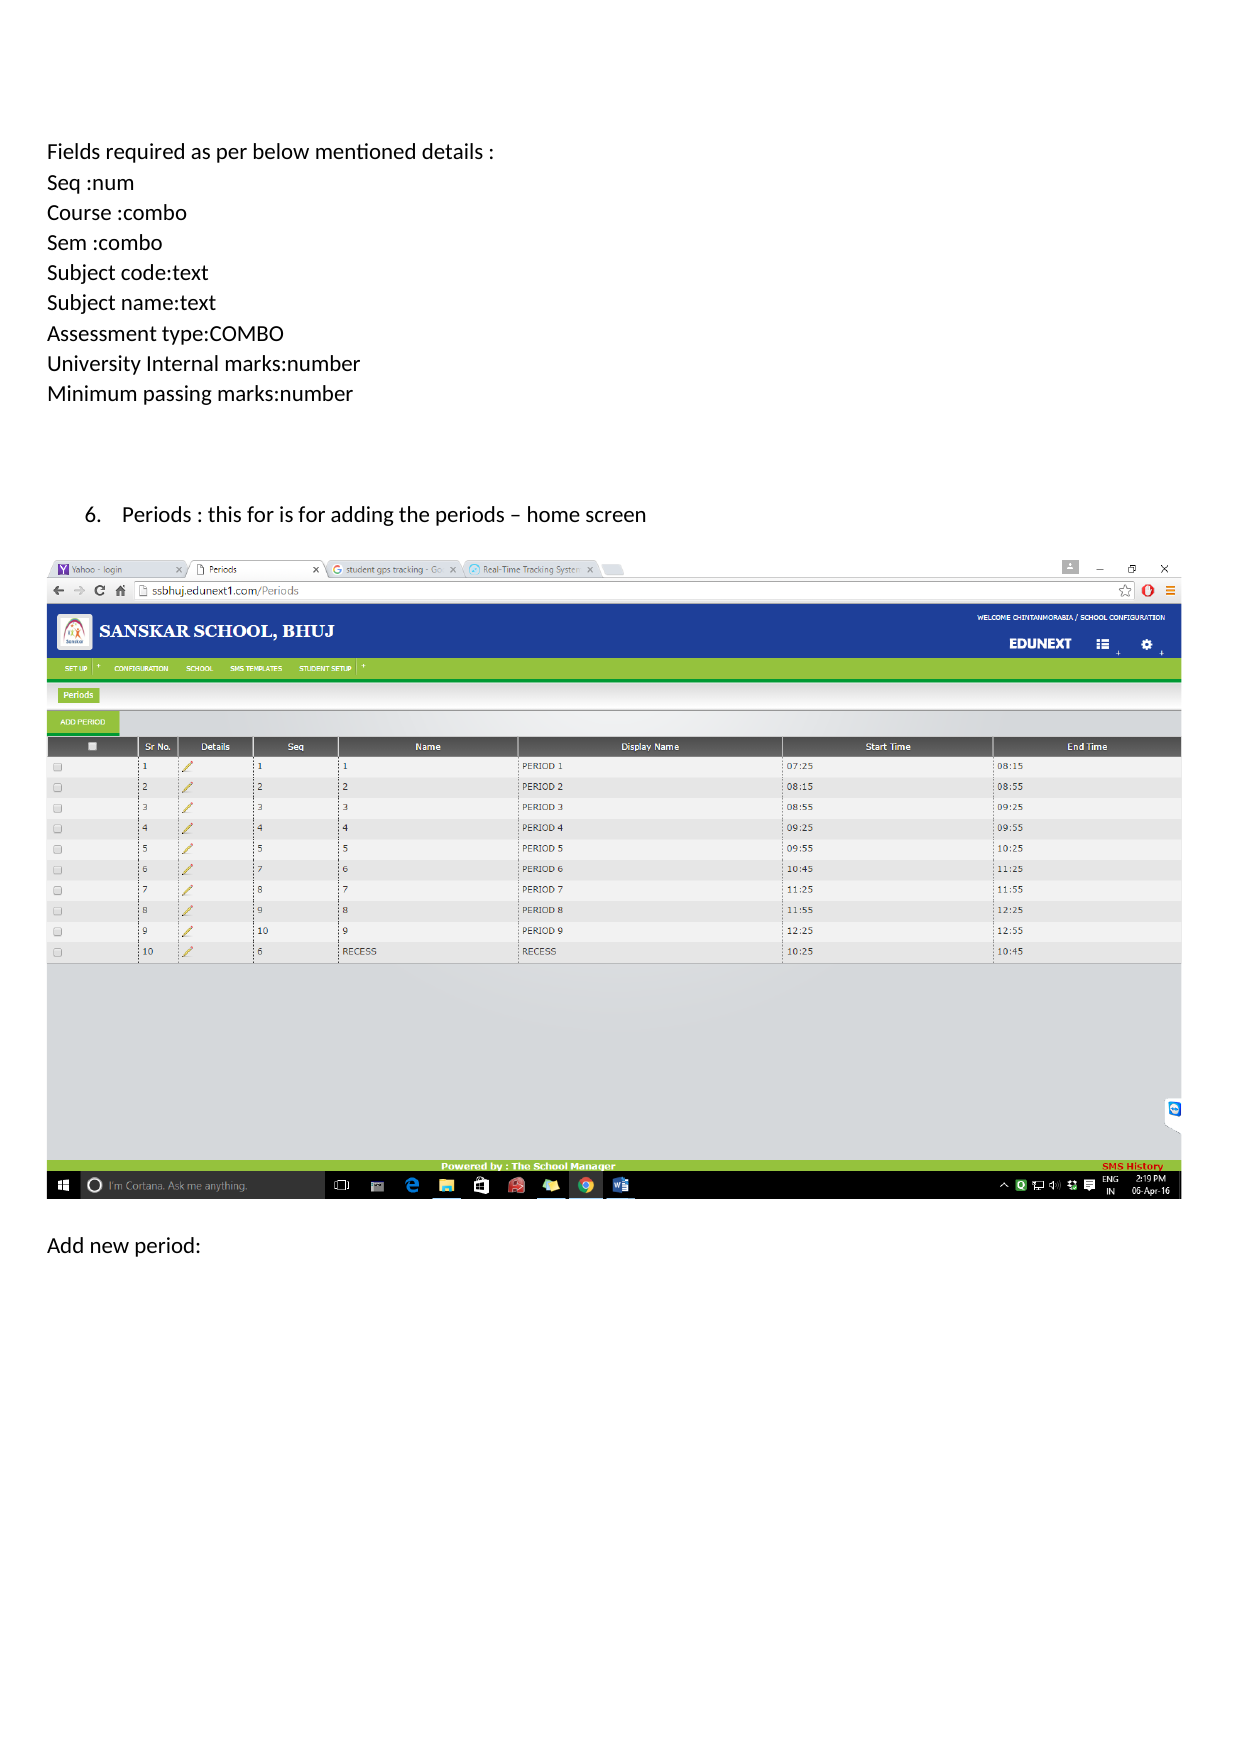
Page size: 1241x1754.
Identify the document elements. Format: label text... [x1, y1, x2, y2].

list University Internal marks:number [47, 349, 1181, 377]
list Periods : this for is for adding the periods – home screen [84, 500, 1181, 528]
list Sem :combo [47, 228, 1181, 256]
list Fields required as per below mentioned details : [47, 137, 1181, 166]
list Subject name:text [47, 288, 1181, 317]
list Course :combo [47, 198, 1181, 226]
list Assessment type:COMBO [47, 319, 1181, 347]
list Add new period: [47, 1231, 1181, 1259]
picture [46, 560, 1182, 1199]
list Minimum passing marks:number [47, 379, 1181, 407]
list Subject code:text [47, 258, 1181, 286]
list Seq :num [47, 168, 1181, 196]
